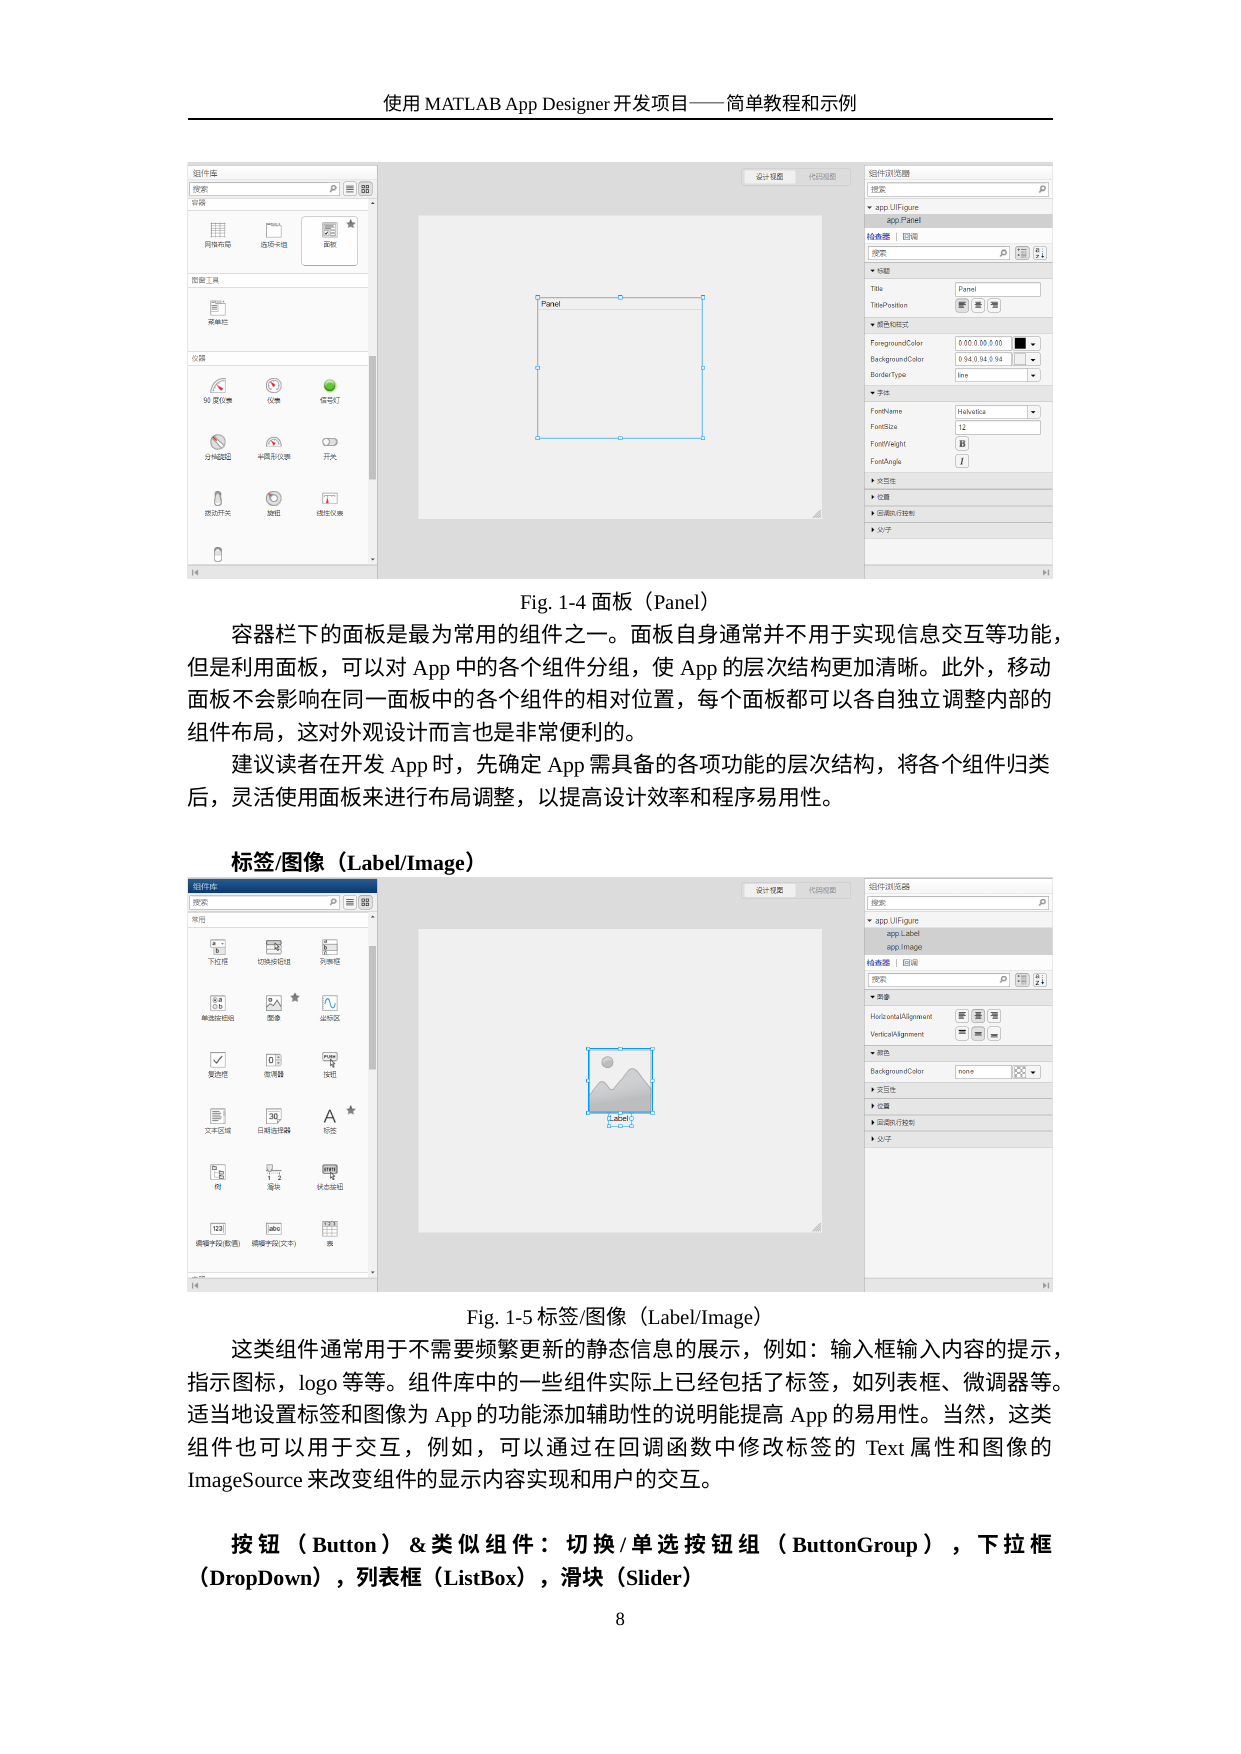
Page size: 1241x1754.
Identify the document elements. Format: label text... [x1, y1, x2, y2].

text 标签/图像（Label/Image） [187, 844, 1053, 877]
text 建议读者在开发App时，先确定App需具备的各项功能的层次结构，将各个组件归类后，灵活使用面板来进行布局调整，以提高设计效率和程序易用性。 [187, 747, 1053, 812]
text 按钮（Button）&类似组件：切换/单选按钮组（ButtonGroup），下拉框（DropDown），列表框（ListBox），滑块（Slider） [187, 1527, 1053, 1592]
text 这类组件通常用于不需要频繁更新的静态信息的展示，例如：输入框输入内容的提示，指示图标，logo等等。组件库中的一些组件实际上已经包括了标签，如列表框、微调器等。适当地设置标签和图像为App的功能添加辅助性的说明能提高App的易用性。当然，这类组件也可以用于交互，例如，可以通过在回调函数中修改标签的Text属性和图像的ImageSource来改变组件的显示内容实现和用户的交互。 [187, 1332, 1053, 1494]
picture [187, 877, 1053, 1292]
text 容器栏下的面板是最为常用的组件之一。面板自身通常并不用于实现信息交互等功能，但是利用面板，可以对App中的各个组件分组，使App的层次结构更加清晰。此外，移动面板不会影响在同一面板中的各个组件的相对位置，每个面板都可以各自独立调整内部的组件布局，这对外观设计而言也是非常便利的。 [187, 617, 1053, 747]
picture [187, 162, 1053, 579]
